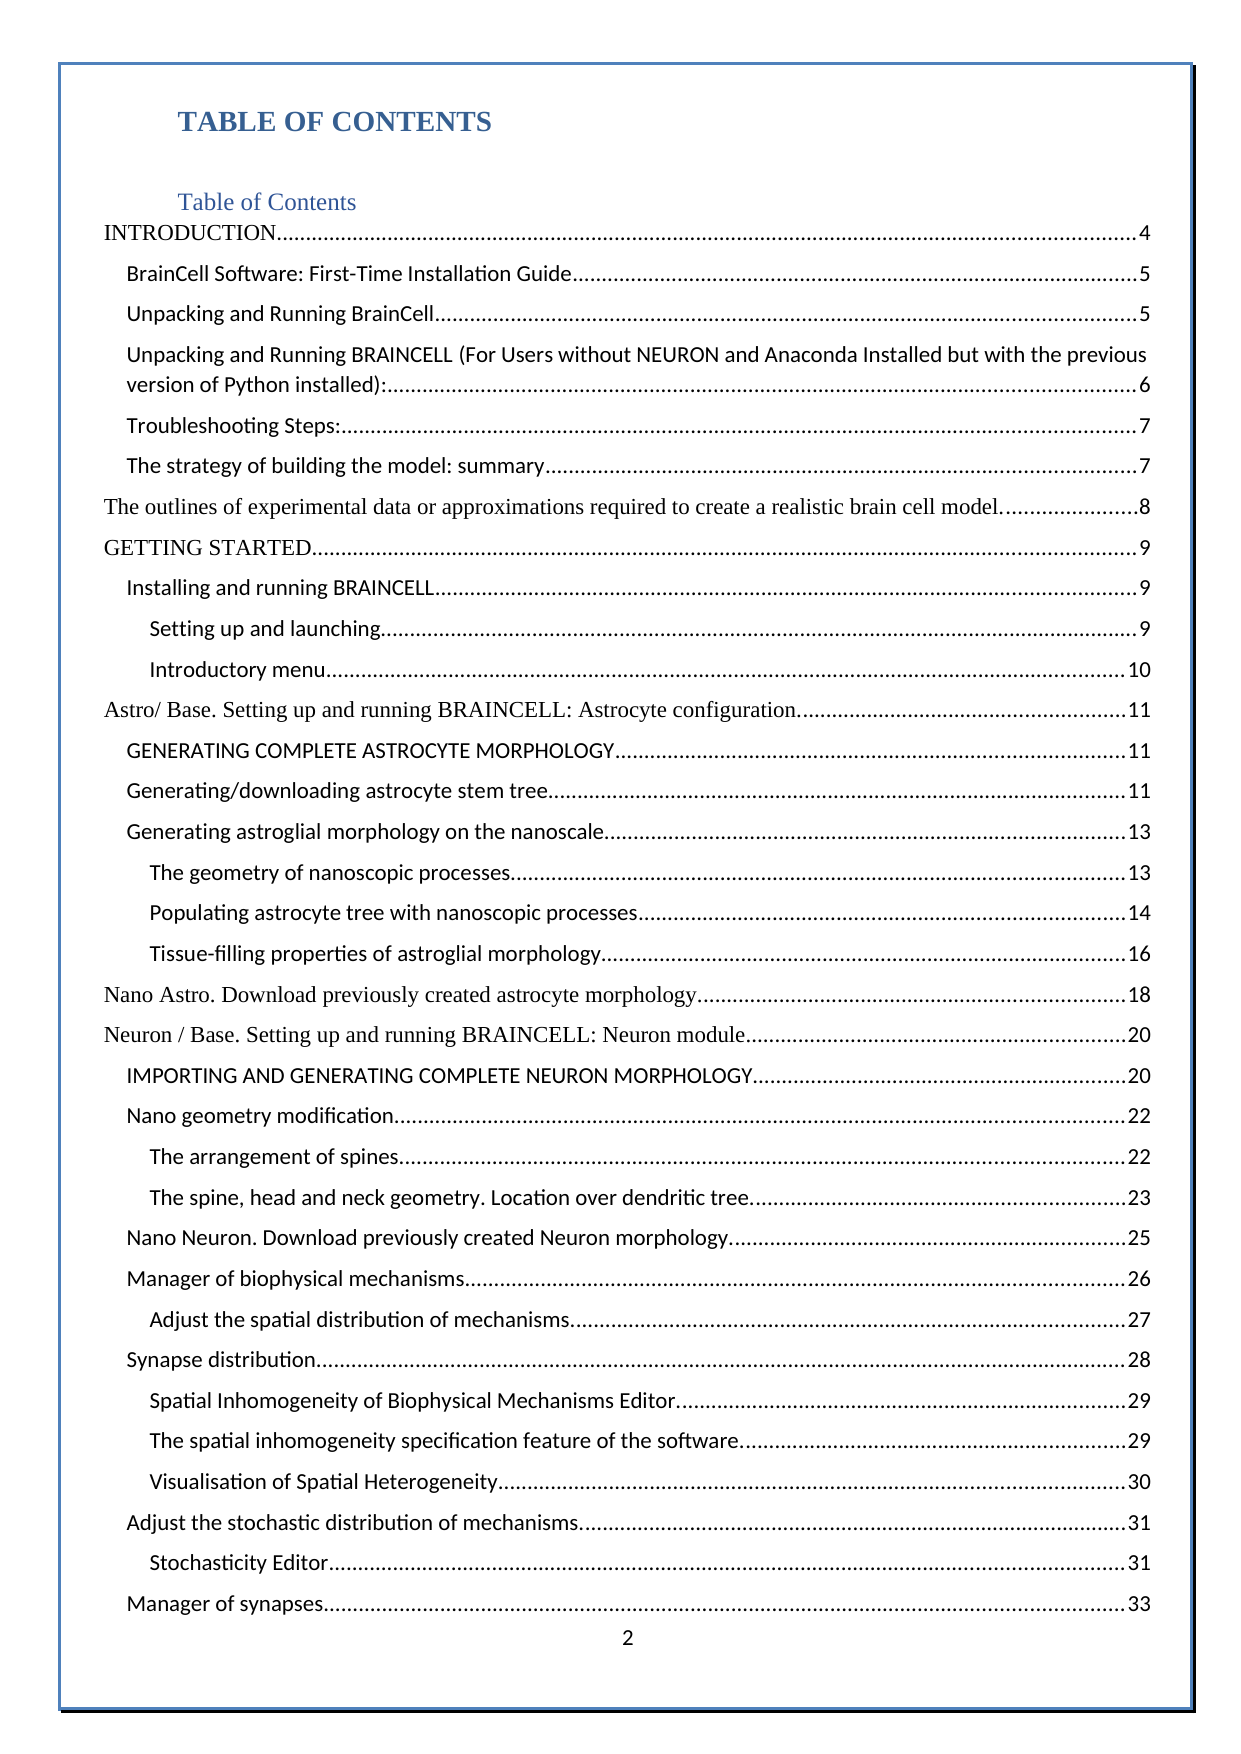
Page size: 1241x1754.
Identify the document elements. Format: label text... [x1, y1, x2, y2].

text TABLE OF CONTENTS [103, 104, 1093, 137]
